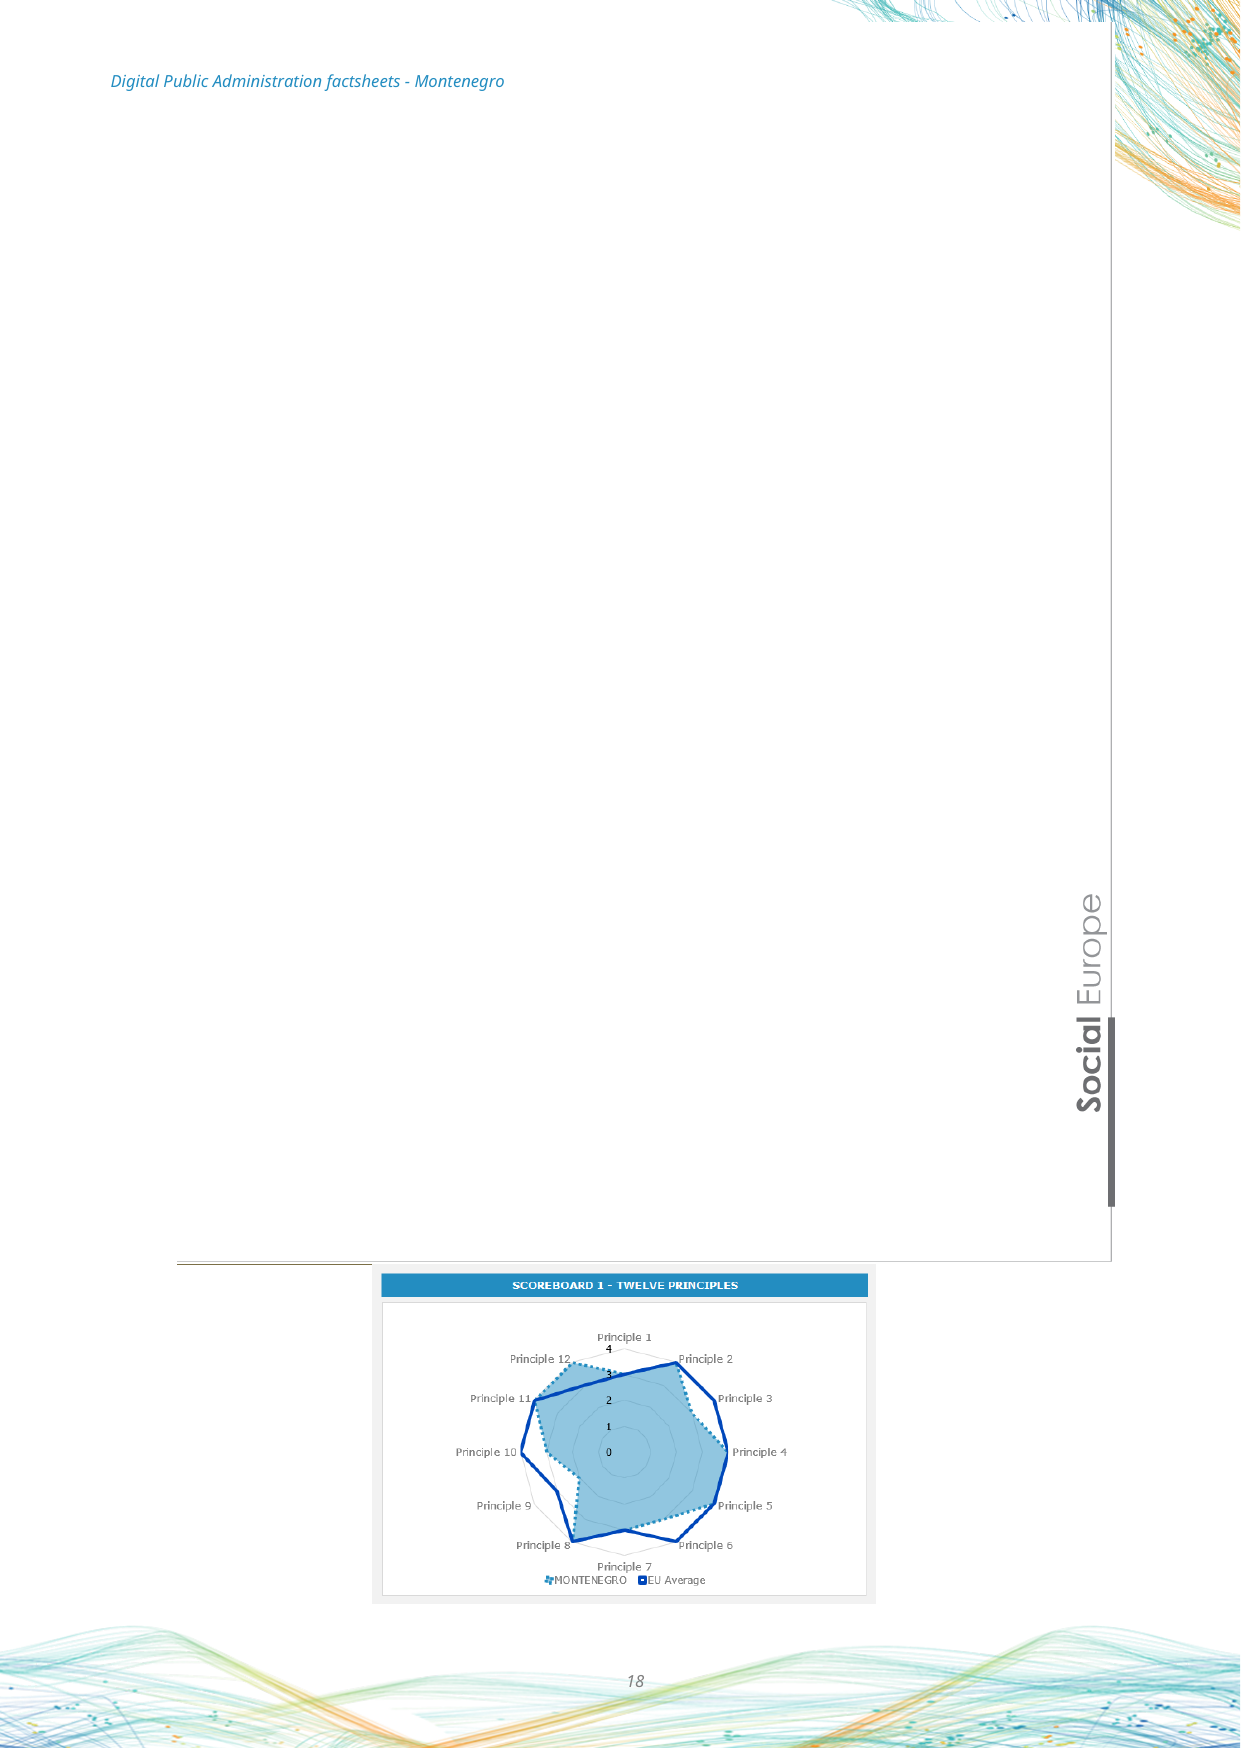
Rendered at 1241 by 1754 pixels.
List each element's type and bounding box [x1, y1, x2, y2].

picture [177, 0, 1241, 1262]
picture [0, 1264, 1241, 1748]
